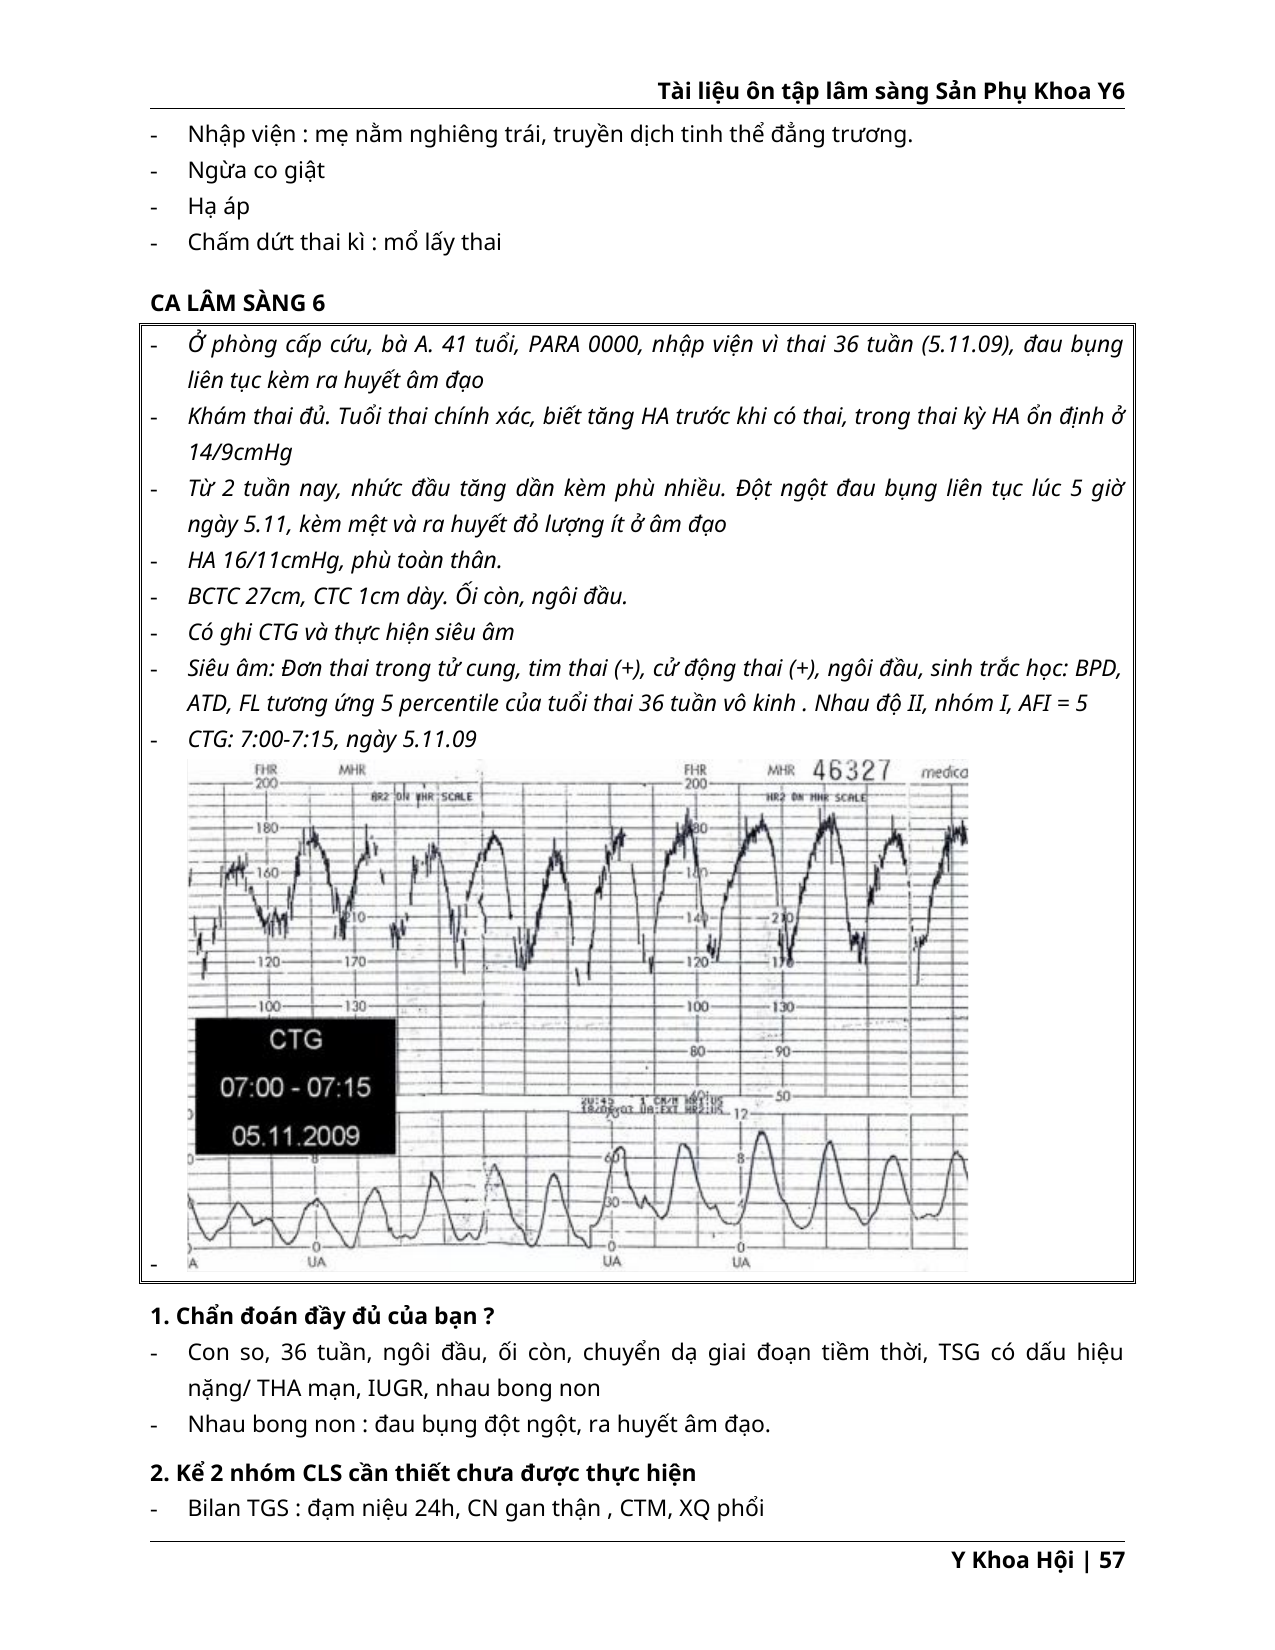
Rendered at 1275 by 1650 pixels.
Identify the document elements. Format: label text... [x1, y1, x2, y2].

text Hạ áp [150, 190, 1125, 221]
subtitle 1. Chẩn đoán đầy đủ của bạn ? [150, 1300, 1125, 1331]
text Nhau bong non : đau bụng đột ngột, ra huyết âm đạo. [150, 1408, 1125, 1439]
text Bilan TGS : đạm niệu 24h, CN gan thận , CTM, XQ phổi [150, 1492, 1125, 1524]
text Con so, 36 tuần, ngôi đầu, ối còn, chuyển dạ giai đoạn tiềm thời, TSG có dấu hiệu nặng/ THA mạn, IUGR, nhau bong non [150, 1336, 1125, 1403]
text Từ 2 tuần nay, nhức đầu tăng dần kèm phù nhiều. Đột ngột đau bụng liên tục lúc 5 giờ ngày 5.11, kèm mệt và ra huyết đỏ lượng ít ở âm đạo [142, 467, 1133, 538]
text Có ghi CTG và thực hiện siêu âm [142, 610, 1133, 646]
text Khám thai đủ. Tuổi thai chính xác, biết tăng HA trước khi có thai, trong thai kỳ HA ổn định ở 14/9cmHg [142, 395, 1133, 467]
text Ngừa co giật [150, 154, 1125, 185]
text Ở phòng cấp cứu, bà A. 41 tuổi, PARA 0000, nhập viện vì thai 36 tuần (5.11.09), đau bụng liên tục kèm ra huyết âm đạo [142, 326, 1133, 395]
subtitle ca lâm sàng 6 [150, 287, 1125, 318]
text HA 16/11cmHg, phù toàn thân. [142, 538, 1133, 574]
text Nhập viện : mẹ nằm nghiêng trái, truyền dịch tinh thể đẳng trương. [150, 118, 1125, 149]
text Siêu âm: Đơn thai trong tử cung, tim thai (+), cử động thai (+), ngôi đầu, sinh trắc học: BPD, ATD, FL tương ứng 5 percentile của tuổi thai 36 tuần vô kinh . Nhau độ II, nhóm I, AFI = 5 [142, 646, 1133, 718]
text BCTC 27cm, CTC 1cm dày. Ối còn, ngôi đầu. [142, 574, 1133, 610]
picture [187, 759, 969, 1272]
text CTG: 7:00-7:15, ngày 5.11.09 [142, 718, 1133, 754]
subtitle 2. Kể 2 nhóm CLS cần thiết chưa được thực hiện [150, 1456, 1125, 1488]
text Chấm dứt thai kì : mổ lấy thai [150, 226, 1125, 257]
